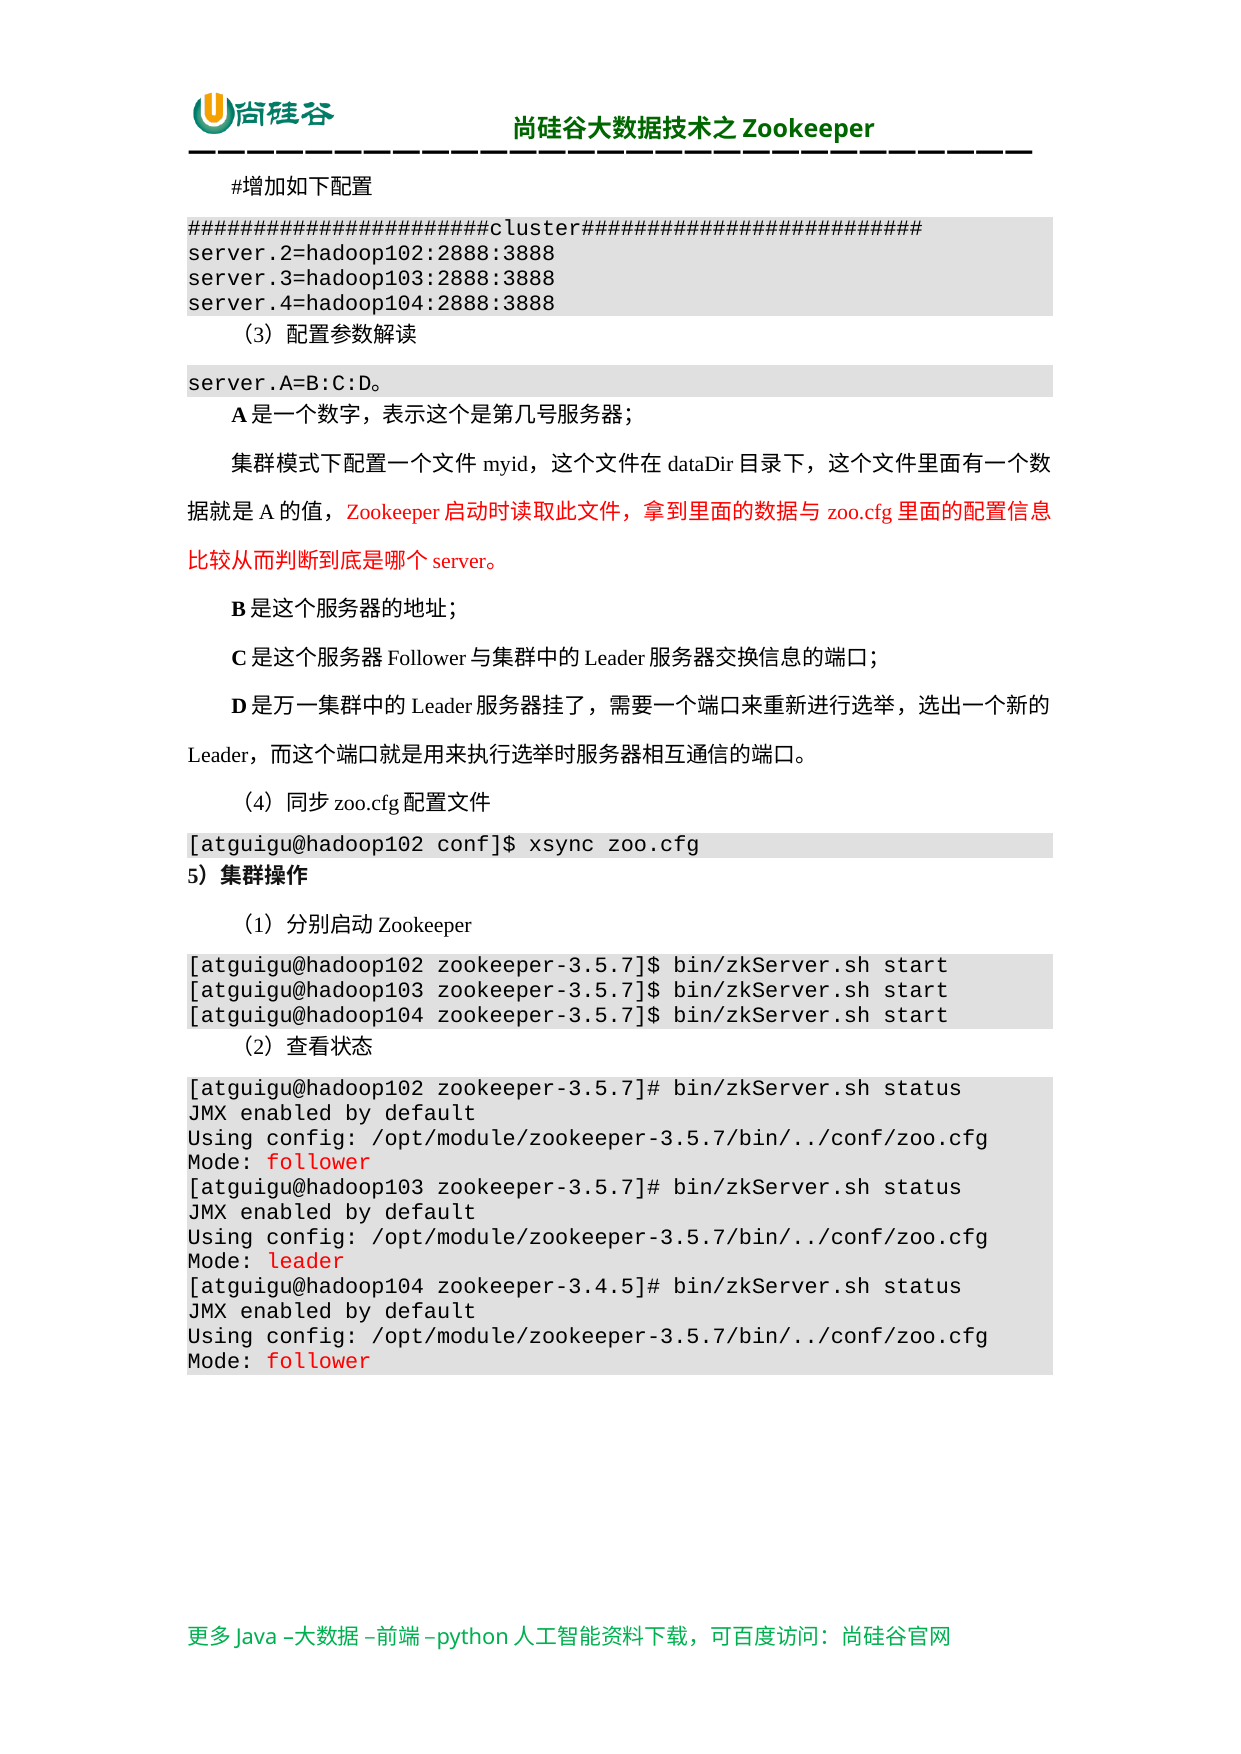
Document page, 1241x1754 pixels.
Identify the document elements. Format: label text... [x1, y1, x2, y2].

text server.4=hadoop104:2888:3888 [187, 292, 1053, 316]
text JMX enabled by default [187, 1201, 1053, 1226]
text （1）分别启动Zookeeper [187, 906, 1053, 939]
text [atguigu@hadoop102 zookeeper-3.5.7]$ bin/zkServer.sh start [187, 954, 1053, 979]
text [atguigu@hadoop104 zookeeper-3.5.7]$ bin/zkServer.sh start [187, 1004, 1053, 1029]
text C是这个服务器Follower与集群中的Leader服务器交换信息的端口； [187, 639, 1053, 672]
text server.A=B:C:D。 [187, 365, 1053, 397]
text JMX enabled by default [187, 1300, 1053, 1325]
text server.2=hadoop102:2888:3888 [187, 242, 1053, 267]
text [atguigu@hadoop102 conf]$ xsync zoo.cfg [187, 833, 1053, 858]
text Using config: /opt/module/zookeeper-3.5.7/bin/../conf/zoo.cfg [187, 1325, 1053, 1350]
text 集群模式下配置一个文件myid，这个文件在dataDir目录下，这个文件里面有一个数据就是A的值，Zookeeper启动时读取此文件，拿到里面的数据与zoo.cfg里面的配置信息比较从而判断到底是哪个server。 [187, 445, 1053, 575]
text server.3=hadoop103:2888:3888 [187, 267, 1053, 292]
text JMX enabled by default [187, 1102, 1053, 1127]
text （4）同步zoo.cfg配置文件 [187, 785, 1053, 817]
text Using config: /opt/module/zookeeper-3.5.7/bin/../conf/zoo.cfg [187, 1127, 1053, 1152]
text （2）查看状态 [187, 1029, 1053, 1061]
text Mode: follower [187, 1152, 1053, 1176]
text [atguigu@hadoop102 zookeeper-3.5.7]# bin/zkServer.sh status [187, 1077, 1053, 1102]
text B是这个服务器的地址； [187, 591, 1053, 623]
text #增加如下配置 [187, 169, 1053, 201]
text [atguigu@hadoop103 zookeeper-3.5.7]$ bin/zkServer.sh start [187, 979, 1053, 1004]
text [atguigu@hadoop104 zookeeper-3.4.5]# bin/zkServer.sh status [187, 1276, 1053, 1300]
text A是一个数字，表示这个是第几号服务器； [187, 397, 1053, 429]
text Using config: /opt/module/zookeeper-3.5.7/bin/../conf/zoo.cfg [187, 1226, 1053, 1251]
text Mode: leader [187, 1251, 1053, 1276]
text D是万一集群中的Leader服务器挂了，需要一个端口来重新进行选举，选出一个新的Leader，而这个端口就是用来执行选举时服务器相互通信的端口。 [187, 688, 1053, 769]
picture [187, 88, 338, 138]
text #######################cluster########################## [187, 217, 1053, 242]
text （3）配置参数解读 [187, 316, 1053, 349]
text [atguigu@hadoop103 zookeeper-3.5.7]# bin/zkServer.sh status [187, 1176, 1053, 1201]
text 5）集群操作 [187, 858, 1053, 890]
text Mode: follower [187, 1350, 1053, 1375]
